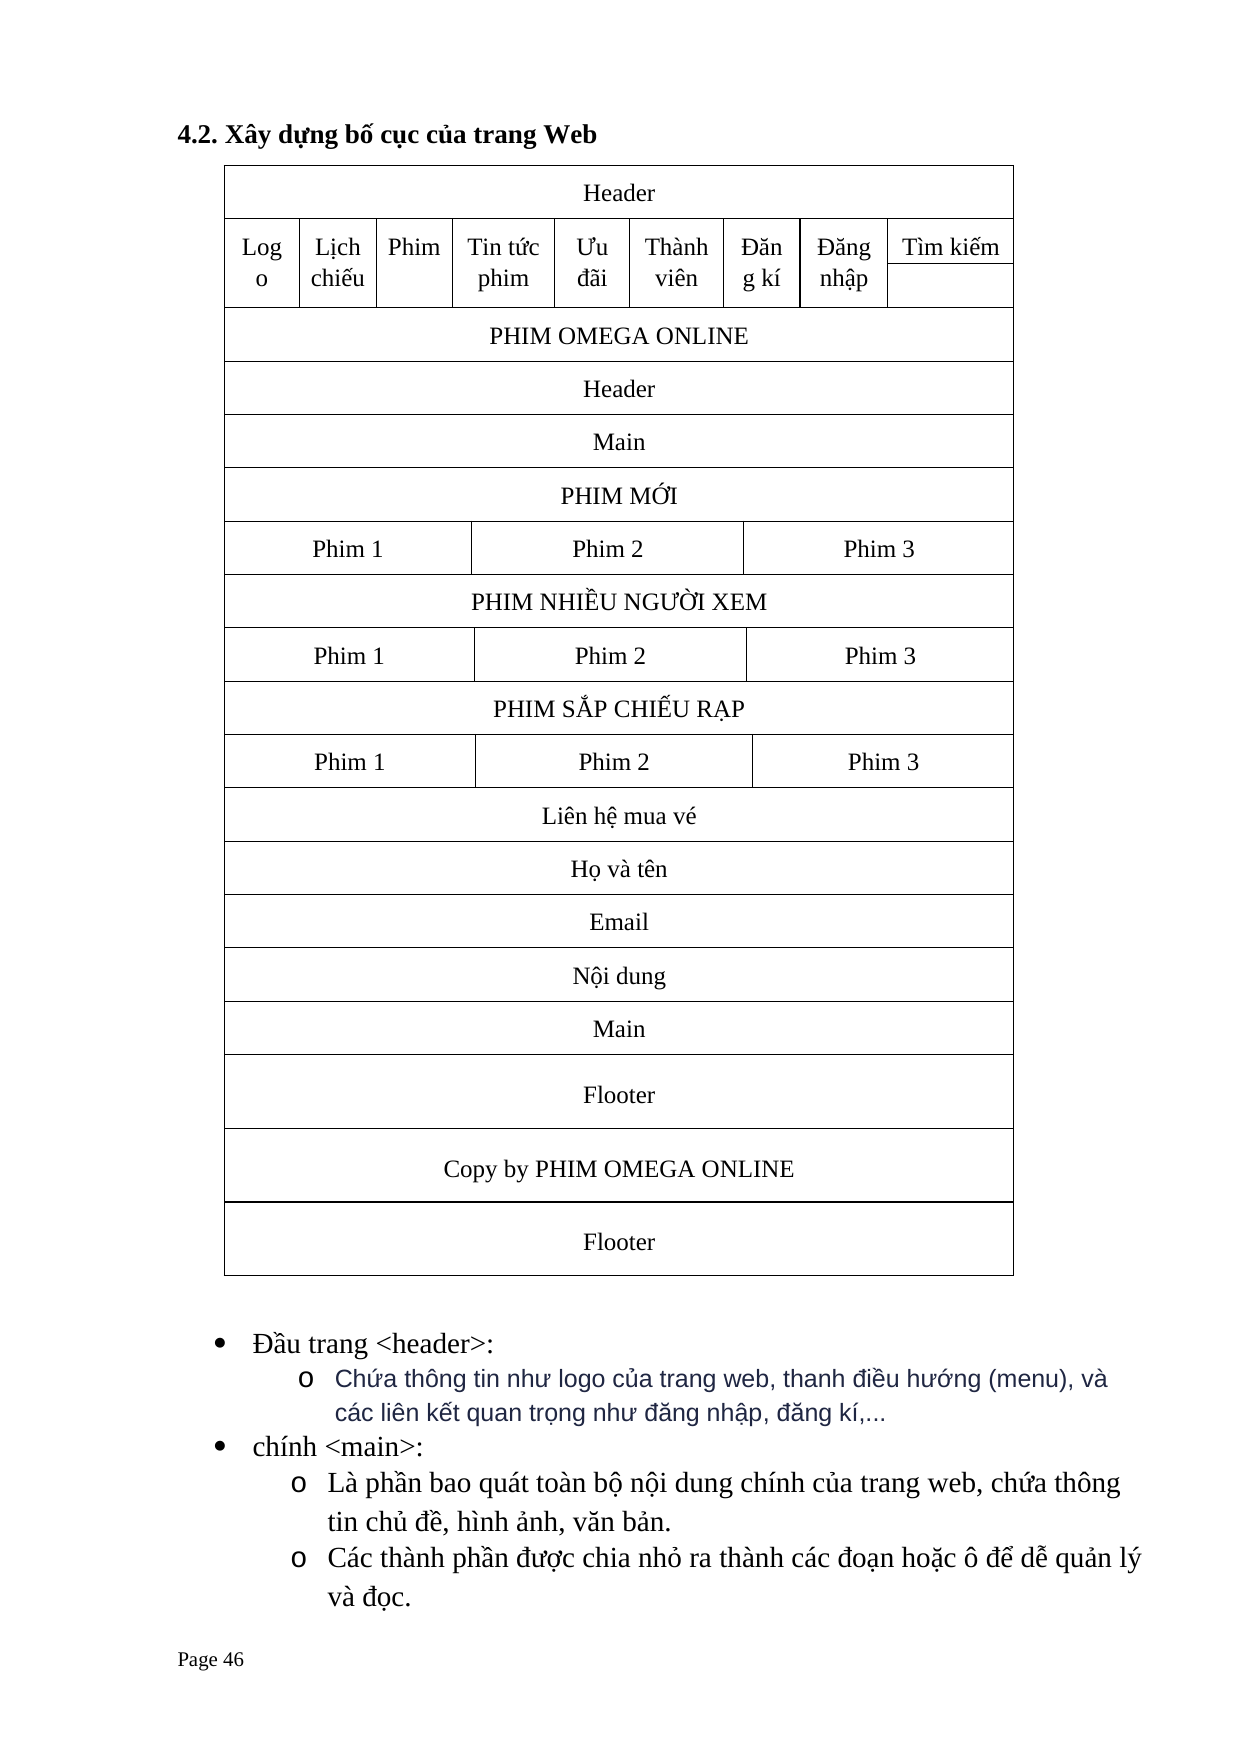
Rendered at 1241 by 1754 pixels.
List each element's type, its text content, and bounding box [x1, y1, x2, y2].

table_cell Logo [225, 219, 299, 307]
table_cell Phim 1 [225, 628, 474, 681]
subtitle 4.2. Xây dựng bố cục của trang Web [177, 118, 1152, 149]
table_cell Đăng kí [724, 219, 799, 307]
table_cell Lịch chiếu [300, 219, 376, 307]
table_cell Phim 3 [744, 522, 1013, 574]
table_cell Flooter [225, 1203, 1013, 1275]
table_cell Flooter [225, 1055, 1013, 1128]
table_cell Ưu đãi [555, 219, 629, 307]
table_cell PHIM SẮP CHIẾU RẠP [225, 682, 1013, 734]
table_cell Main [225, 415, 1013, 467]
table_cell PHIM MỚI [225, 468, 1013, 521]
table_cell Tin tức phim [453, 219, 554, 307]
list Đầu trang <header>: [215, 1326, 1152, 1360]
table_cell Phim 2 [476, 735, 752, 787]
table_cell Main [225, 1002, 1013, 1054]
table_cell Phim [377, 219, 452, 307]
table_cell Thành viên [630, 219, 723, 307]
list Các thành phần được chia nhỏ ra thành các đoạn hoặc ô để dễ quản lý và đọc. [290, 1540, 1152, 1612]
table_cell Phim 3 [753, 735, 1013, 787]
table_cell Nội dung [225, 948, 1013, 1001]
table_cell Liên hệ mua vé [225, 788, 1013, 841]
table_cell Copy by PHIM OMEGA ONLINE [225, 1129, 1013, 1201]
table_cell Email [225, 895, 1013, 947]
table_cell PHIM OMEGA ONLINE [225, 308, 1013, 361]
table_cell Header [225, 362, 1013, 414]
table_cell Đăng nhập [801, 219, 887, 307]
table_cell Tìm kiếm [888, 219, 1013, 263]
table_cell Phim 1 [225, 522, 471, 574]
list chính <main>: [215, 1429, 1152, 1463]
list Là phần bao quát toàn bộ nội dung chính của trang web, chứa thông tin chủ đề, hình ảnh, văn bản. [290, 1465, 1152, 1537]
table_cell Phim 2 [472, 522, 743, 574]
list Chứa thông tin như logo của trang web, thanh điều hướng (menu), và các liên kết quan trọng như đăng nhập, đăng kí,... [297, 1363, 1152, 1427]
table_cell Phim 2 [475, 628, 746, 681]
table_cell PHIM NHIỀU NGƯỜI XEM [225, 575, 1013, 627]
table_header Header [225, 166, 1013, 218]
table_cell Phim 1 [225, 735, 475, 787]
table_cell Họ và tên [225, 842, 1013, 894]
table_cell [888, 264, 1013, 307]
table_cell Phim 3 [747, 628, 1013, 681]
